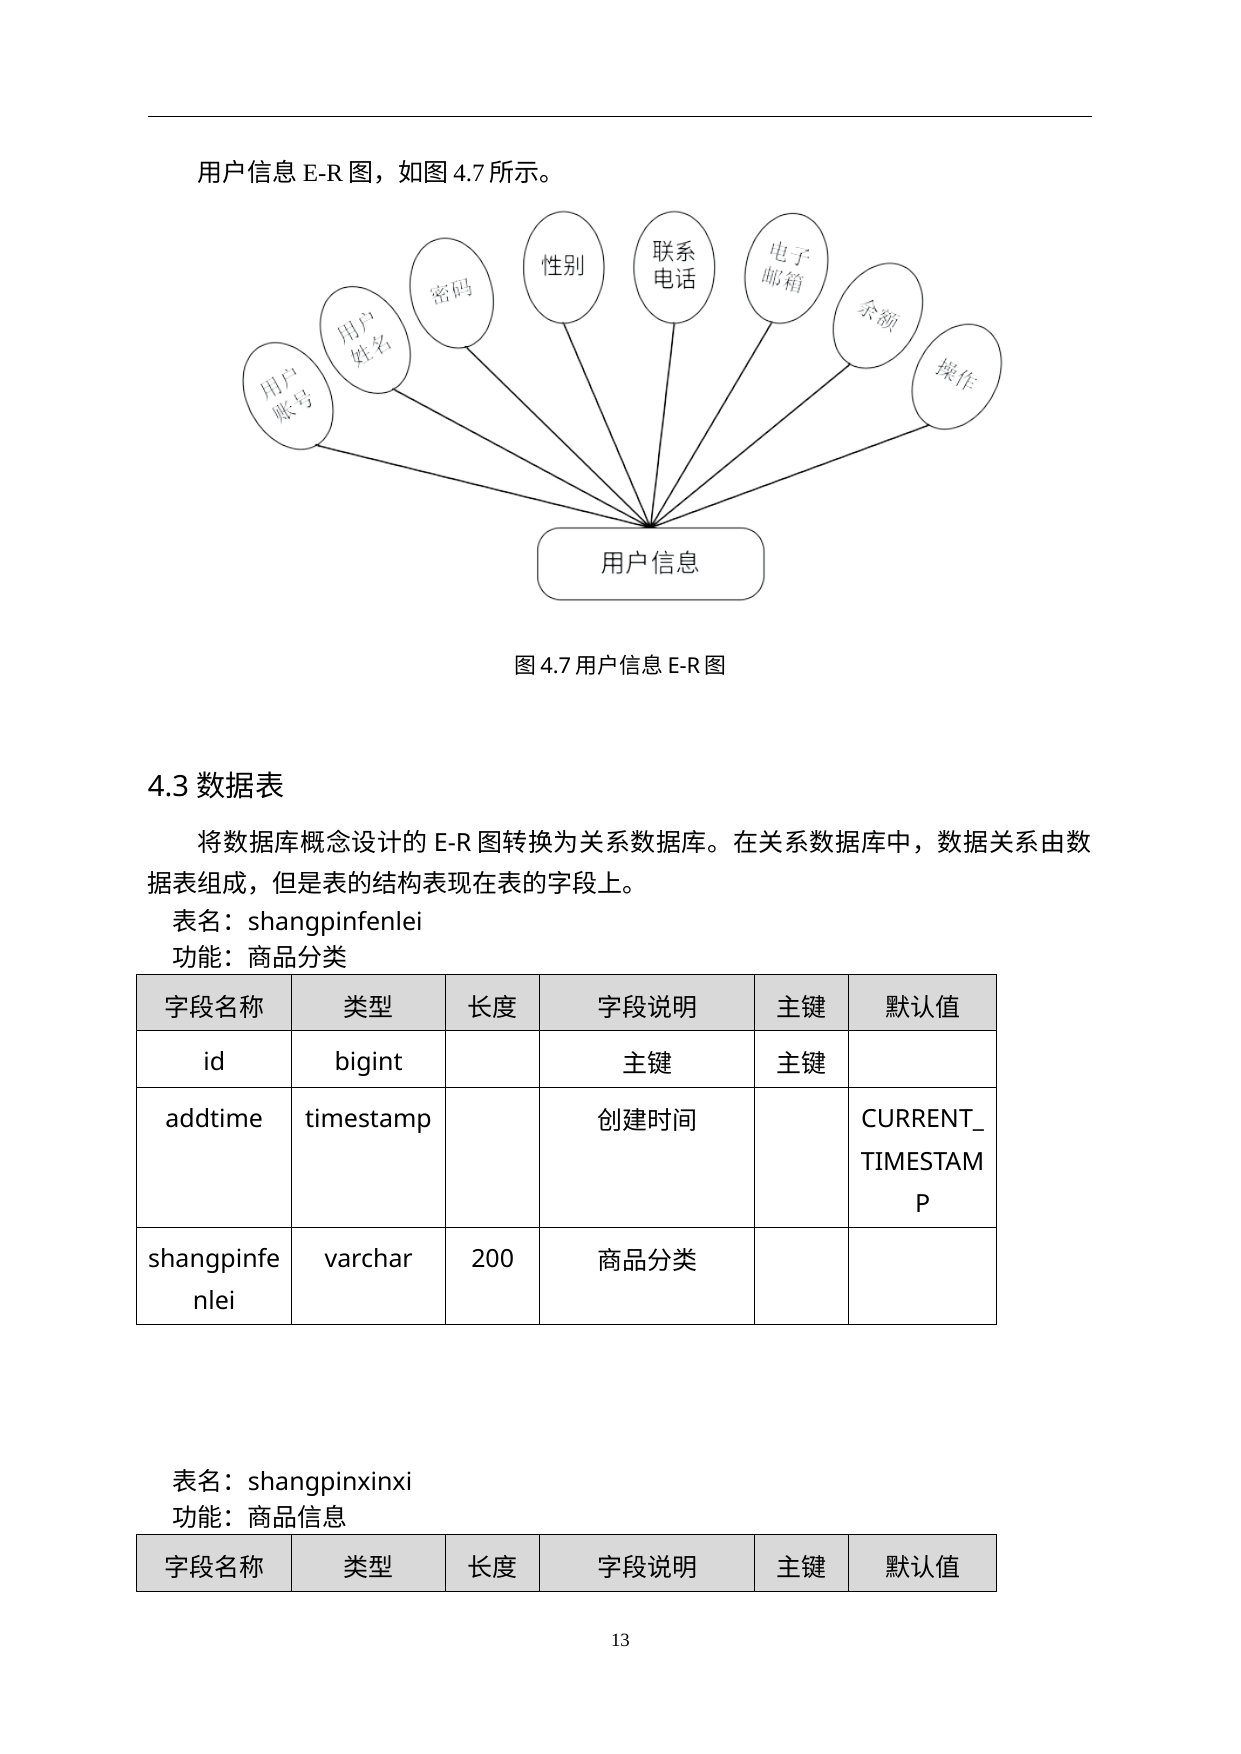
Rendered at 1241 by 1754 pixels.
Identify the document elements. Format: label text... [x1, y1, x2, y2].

table_header 默认值 [849, 975, 996, 1030]
table_header 字段名称 [137, 975, 291, 1030]
table_header 类型 [292, 1535, 445, 1591]
table_cell [849, 1228, 996, 1324]
table_cell addtime [137, 1088, 291, 1227]
table_header 主键 [755, 1535, 848, 1591]
table_cell [446, 1088, 539, 1227]
table_cell shangpinfenlei [137, 1228, 291, 1324]
table_header 字段说明 [540, 975, 754, 1030]
table_header 字段名称 [137, 1535, 291, 1591]
subtitle 4.3 数据表 [148, 763, 1092, 805]
table_cell [755, 1088, 848, 1227]
table_cell [849, 1031, 996, 1087]
text 图4.7用户信息E-R图 [148, 648, 1092, 680]
table_cell 创建时间 [540, 1088, 754, 1227]
text 用户信息E-R图，如图4.7所示。 [148, 148, 1092, 189]
table_cell 主键 [755, 1031, 848, 1087]
text 功能：商品分类 [148, 937, 1092, 973]
text 将数据库概念设计的E-R图转换为关系数据库。在关系数据库中，数据关系由数据表组成，但是表的结构表现在表的字段上。 [148, 818, 1092, 901]
table_header 类型 [292, 975, 445, 1030]
table_header 主键 [755, 975, 848, 1030]
text 功能：商品信息 [148, 1498, 1092, 1534]
table_cell timestamp [292, 1088, 445, 1227]
table_cell 商品分类 [540, 1228, 754, 1324]
table_header 默认值 [849, 1535, 996, 1591]
table_cell CURRENT_TIMESTAMP [849, 1088, 996, 1227]
table_header 长度 [446, 1535, 539, 1591]
text 表名：shangpinxinxi [148, 1461, 1092, 1498]
table_cell [446, 1031, 539, 1087]
table_cell 主键 [540, 1031, 754, 1087]
text 表名：shangpinfenlei [148, 901, 1092, 937]
table_cell id [137, 1031, 291, 1087]
table_header 字段说明 [540, 1535, 754, 1591]
table_cell [755, 1228, 848, 1324]
table_cell 200 [446, 1228, 539, 1324]
table_cell varchar [292, 1228, 445, 1324]
table_header 长度 [446, 975, 539, 1030]
table_cell bigint [292, 1031, 445, 1087]
